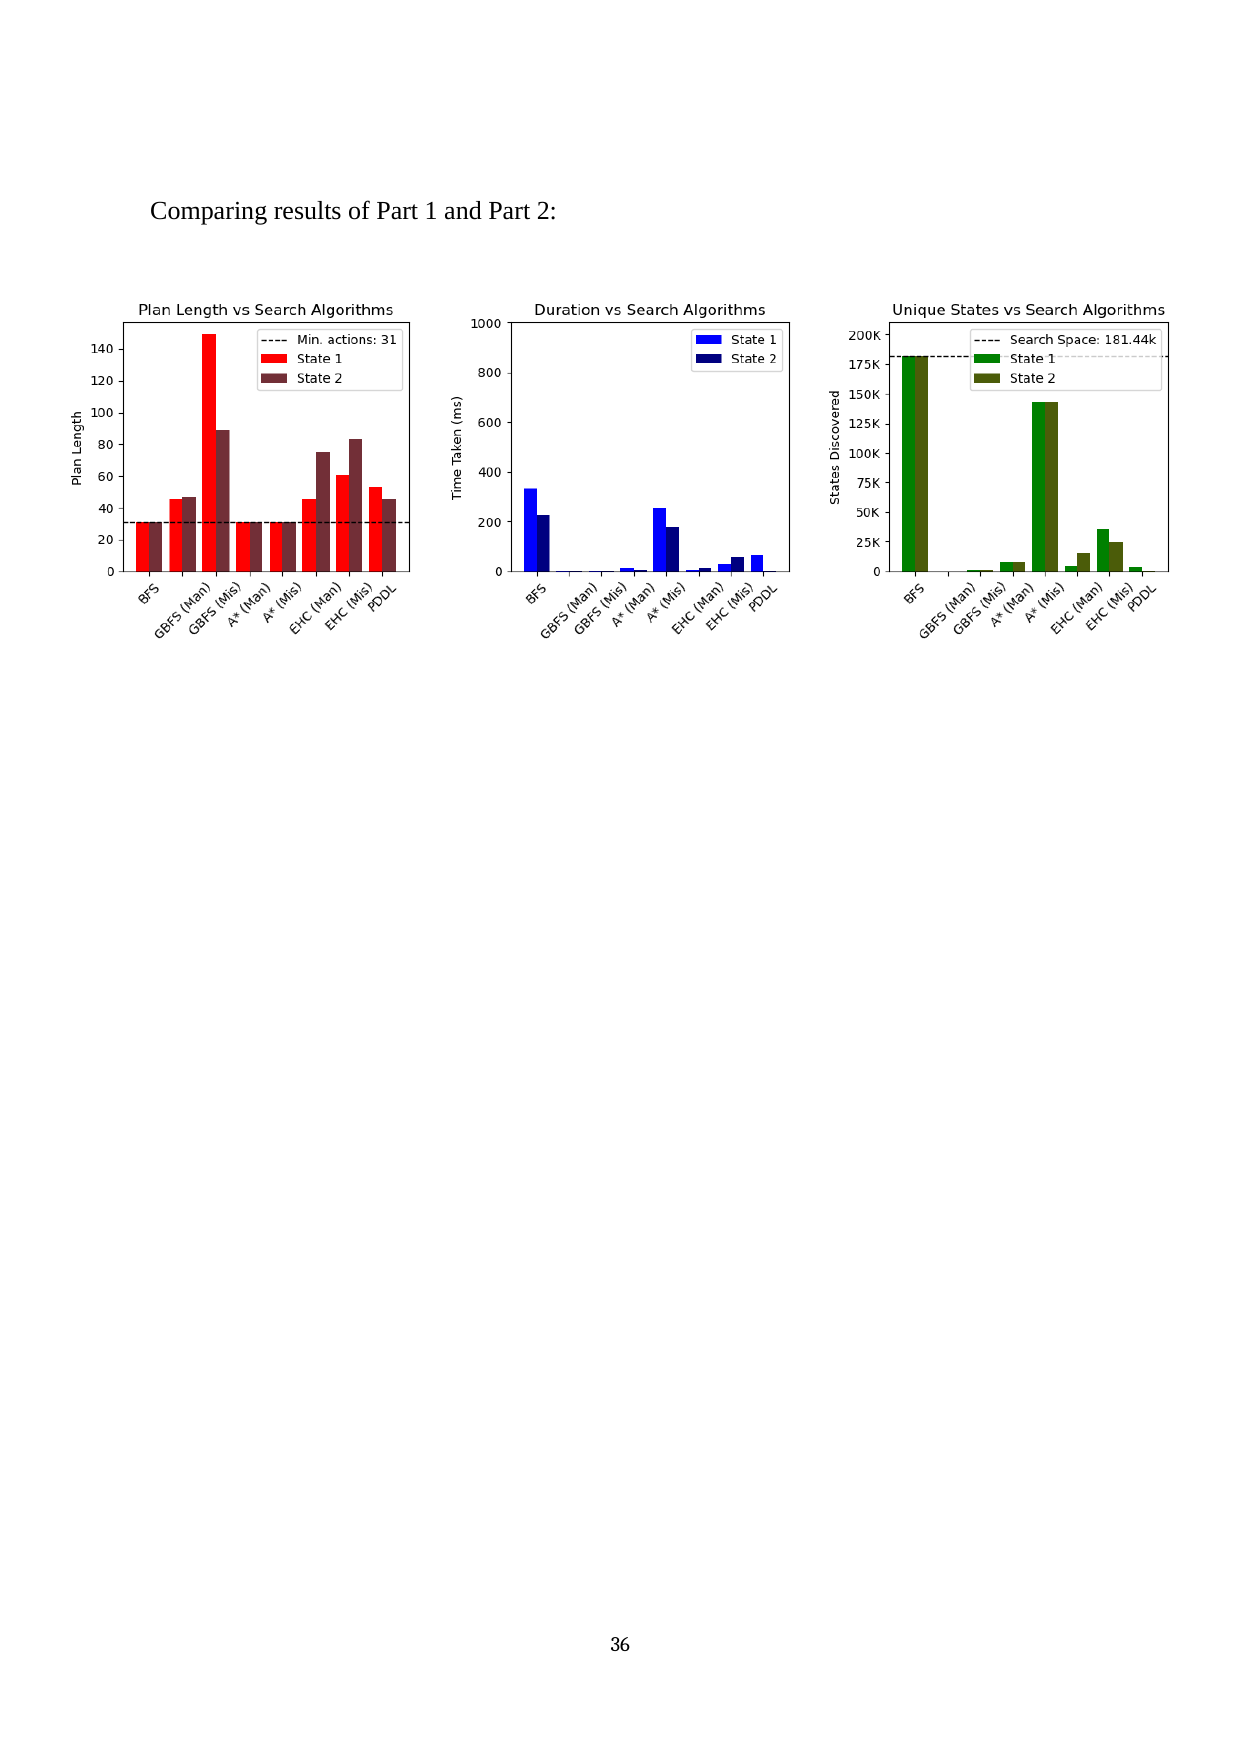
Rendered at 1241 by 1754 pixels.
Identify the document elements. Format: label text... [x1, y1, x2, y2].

picture [816, 290, 1181, 655]
picture [438, 290, 802, 655]
text Comparing results of Part 1 and Part 2: [150, 195, 1090, 225]
picture [58, 291, 422, 655]
